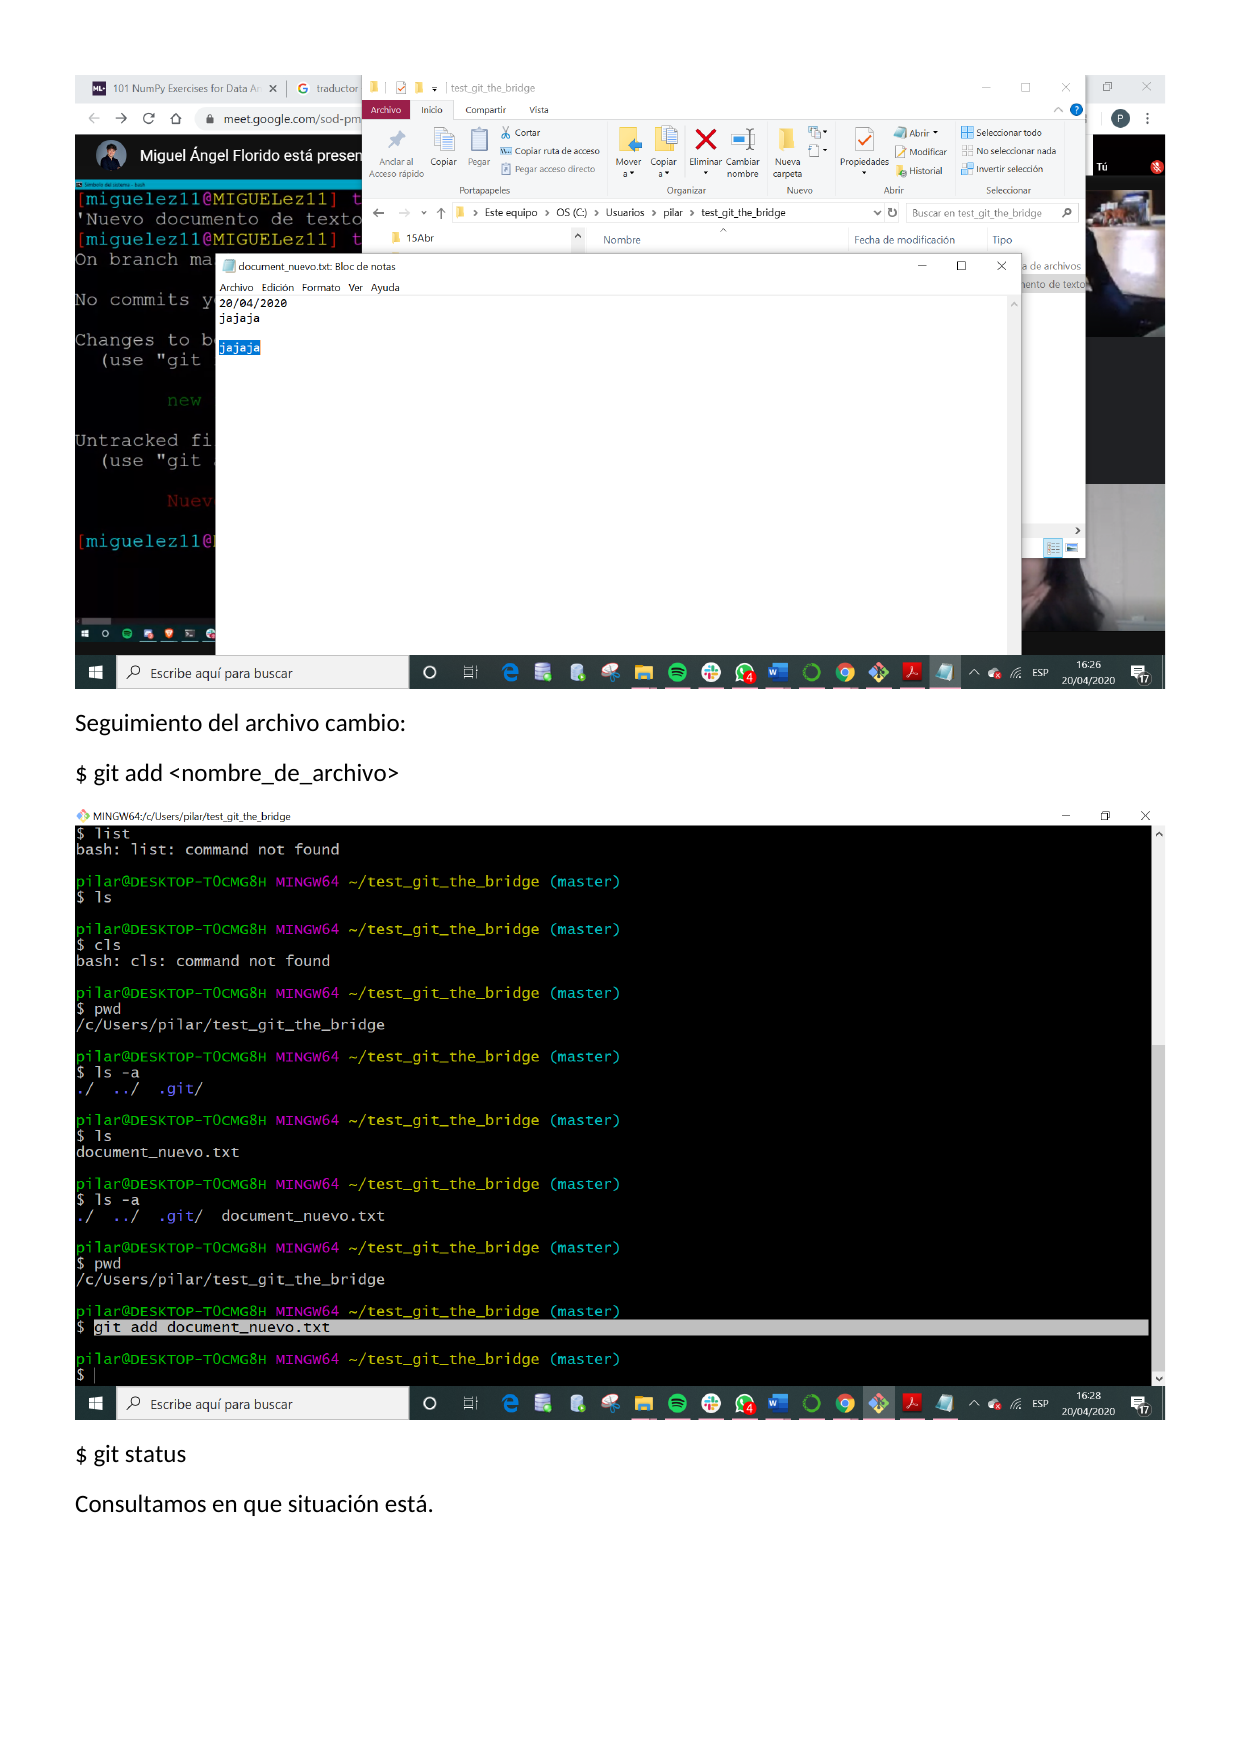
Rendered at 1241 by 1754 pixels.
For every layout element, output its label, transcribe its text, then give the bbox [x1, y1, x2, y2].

text Consultamos en que situación está. [75, 1488, 1165, 1518]
picture [75, 75, 1166, 689]
text $ git status [75, 1438, 1165, 1469]
picture [75, 806, 1166, 1420]
text $ git add <nombre_de_archivo> [75, 757, 1165, 787]
text Seguimiento del archivo cambio: [75, 707, 1165, 738]
